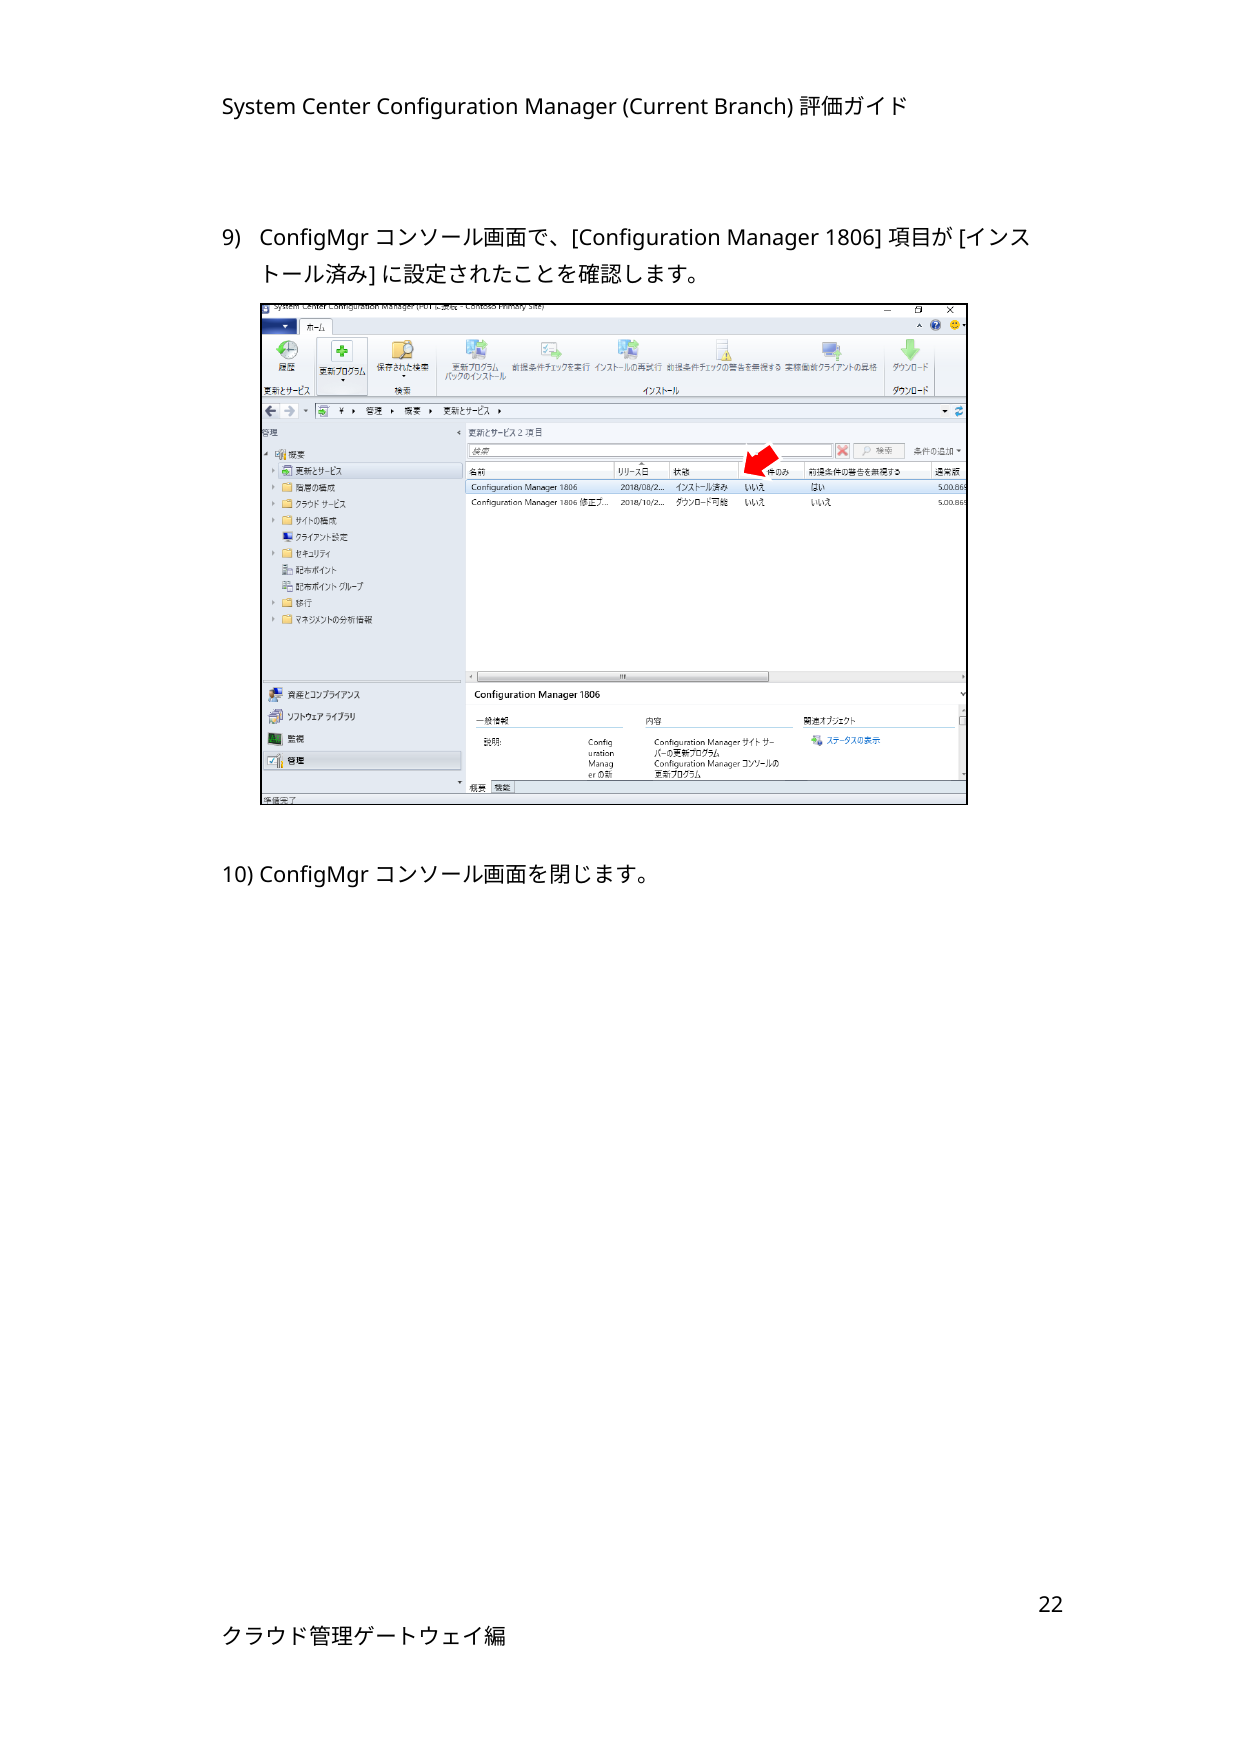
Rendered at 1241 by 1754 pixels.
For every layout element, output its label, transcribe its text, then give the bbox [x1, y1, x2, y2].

list ConfigMgr コンソール画面を閉じます。 [222, 854, 1063, 892]
list ConfigMgr コンソール画面で、[Configuration Manager 1806] 項目が [インストール済み] に設定されたことを確認します。 [222, 217, 1063, 292]
picture [262, 305, 966, 804]
